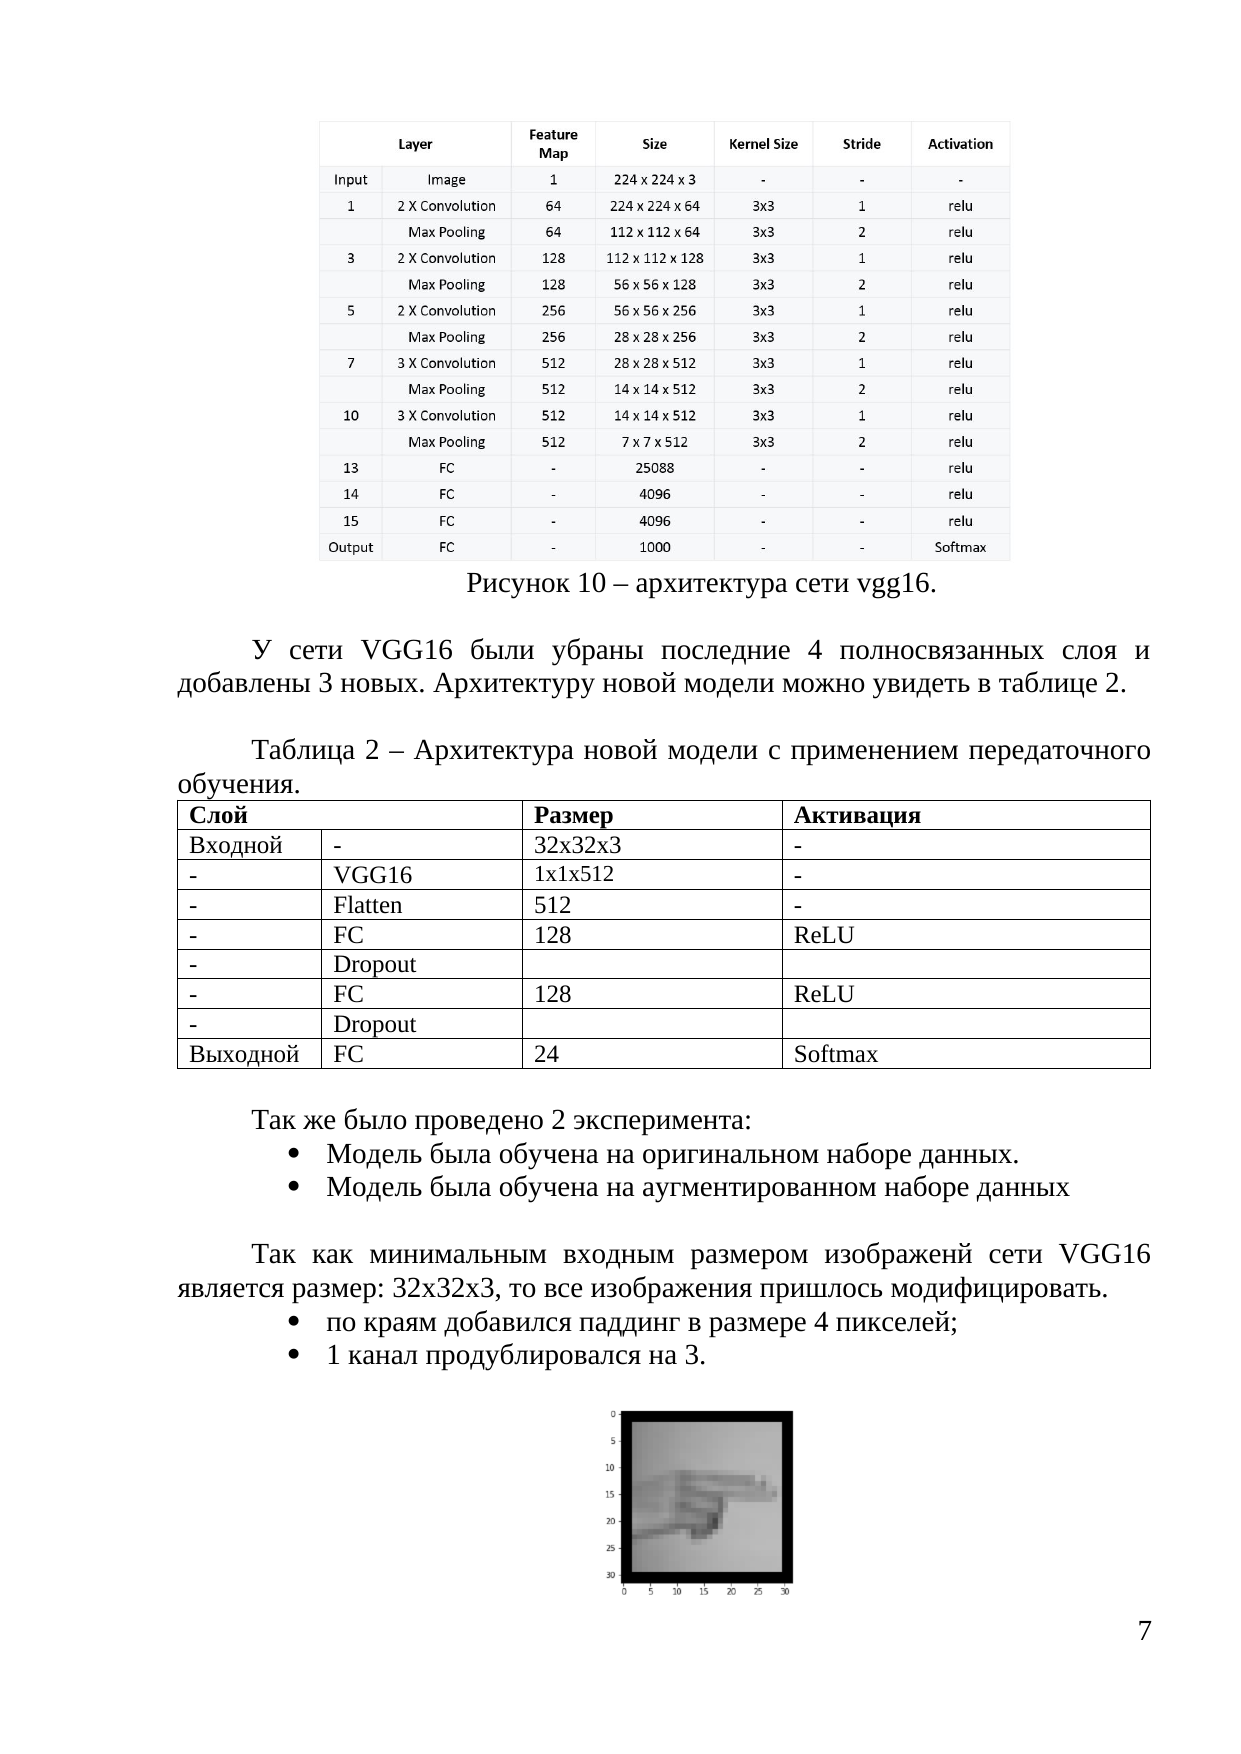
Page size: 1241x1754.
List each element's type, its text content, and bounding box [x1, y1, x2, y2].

text Рисунок 10 – архитектура сети vgg16. [177, 565, 1152, 598]
table_cell - [178, 890, 321, 919]
table_cell [523, 950, 782, 978]
table_cell 24 [523, 1039, 782, 1068]
table_cell 1x1x512 [523, 860, 782, 889]
picture [315, 118, 1014, 565]
table_cell - [178, 950, 321, 978]
table_header Активация [783, 801, 1150, 829]
table_cell - [783, 890, 1150, 919]
table_cell 128 [523, 979, 782, 1008]
table_cell FC [322, 979, 522, 1008]
table_cell [523, 1009, 782, 1038]
table_header Слой [178, 801, 522, 829]
table_cell 512 [523, 890, 782, 919]
table_header Размер [523, 801, 782, 829]
text Так как минимальным входным размером изображенй сети VGG16 является размер: 32x32x3, то все изображения пришлось модифицировать. [177, 1237, 1152, 1304]
table_cell [783, 1009, 1150, 1038]
table_cell - [783, 860, 1150, 889]
table_cell - [178, 979, 321, 1008]
table_cell Dropout [322, 1009, 522, 1038]
table_cell Выходной [178, 1039, 321, 1068]
text Таблица 2 – Архитектура новой модели с применением передаточного обучения. [177, 732, 1152, 799]
table_cell - [783, 830, 1150, 859]
table_cell VGG16 [322, 860, 522, 889]
table_cell FC [322, 1039, 522, 1068]
table_cell ReLU [783, 920, 1150, 948]
text Так же было проведено 2 эксперимента: [177, 1102, 1152, 1136]
list по краям добавился паддинг в размере 4 пикселей; [288, 1304, 1152, 1337]
table_cell Flatten [322, 890, 522, 919]
table_cell - [322, 830, 522, 859]
list Модель была обучена на оригинальном наборе данных. [288, 1136, 1152, 1169]
table_cell ReLU [783, 979, 1150, 1008]
table_cell Softmax [783, 1039, 1150, 1068]
table_cell - [178, 860, 321, 889]
table_cell Входной [178, 830, 321, 859]
table_cell [783, 950, 1150, 978]
table_cell - [178, 1009, 321, 1038]
table_cell Dropout [322, 950, 522, 978]
list Модель была обучена на аугментированном наборе данных [288, 1169, 1152, 1203]
table_cell - [178, 920, 321, 948]
table_cell FC [322, 920, 522, 948]
text У сети VGG16 были убраны последние 4 полносвязанных слоя и добавлены 3 новых. Архитектуру новой модели можно увидеть в таблице 2. [177, 632, 1152, 699]
picture [600, 1404, 803, 1602]
list 1 канал продублировался на 3. [288, 1337, 1152, 1371]
table_cell 128 [523, 920, 782, 948]
table_cell 32x32x3 [523, 830, 782, 859]
